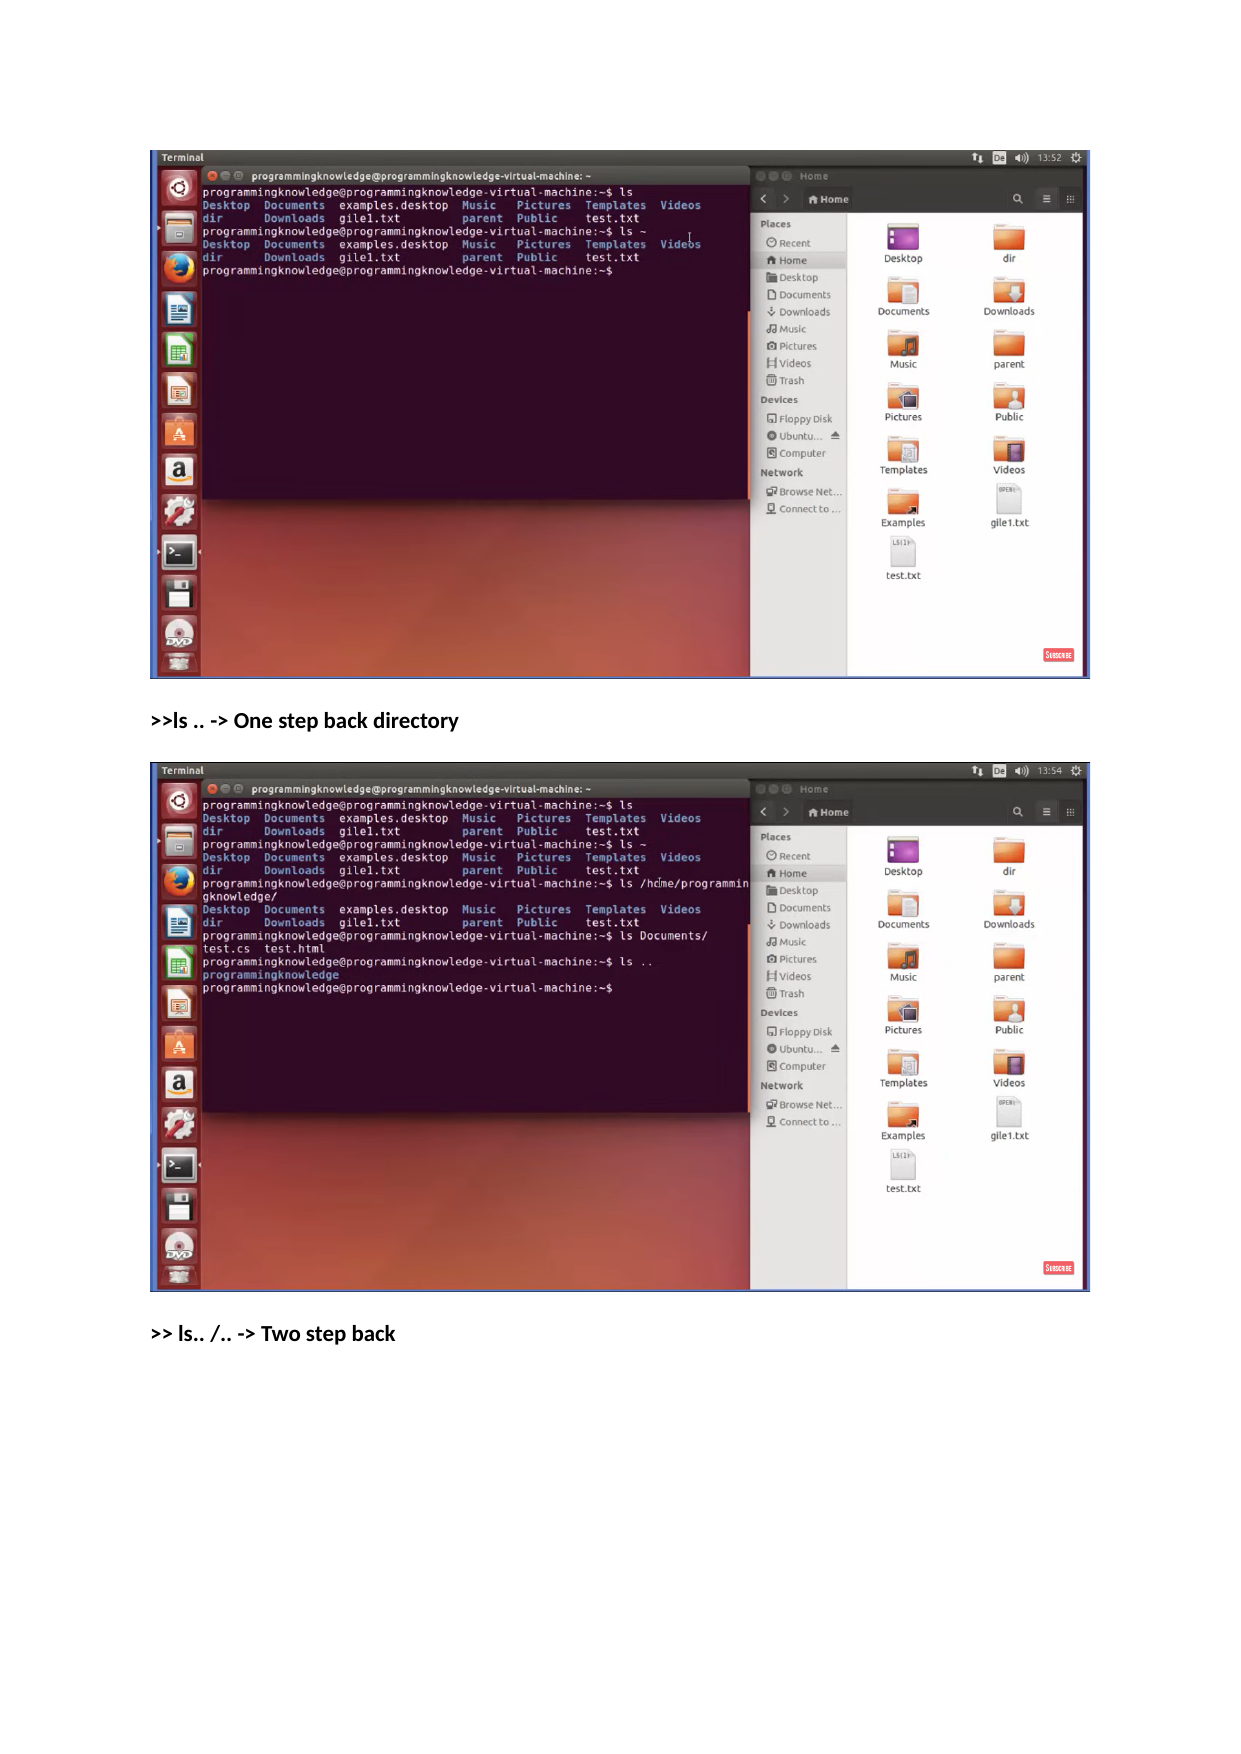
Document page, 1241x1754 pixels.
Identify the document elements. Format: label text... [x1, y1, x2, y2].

picture [150, 150, 1091, 679]
text >>ls .. -> One step back directory [150, 707, 1090, 734]
text >> ls.. /.. -> Two step back [150, 1319, 1090, 1347]
picture [150, 762, 1091, 1292]
